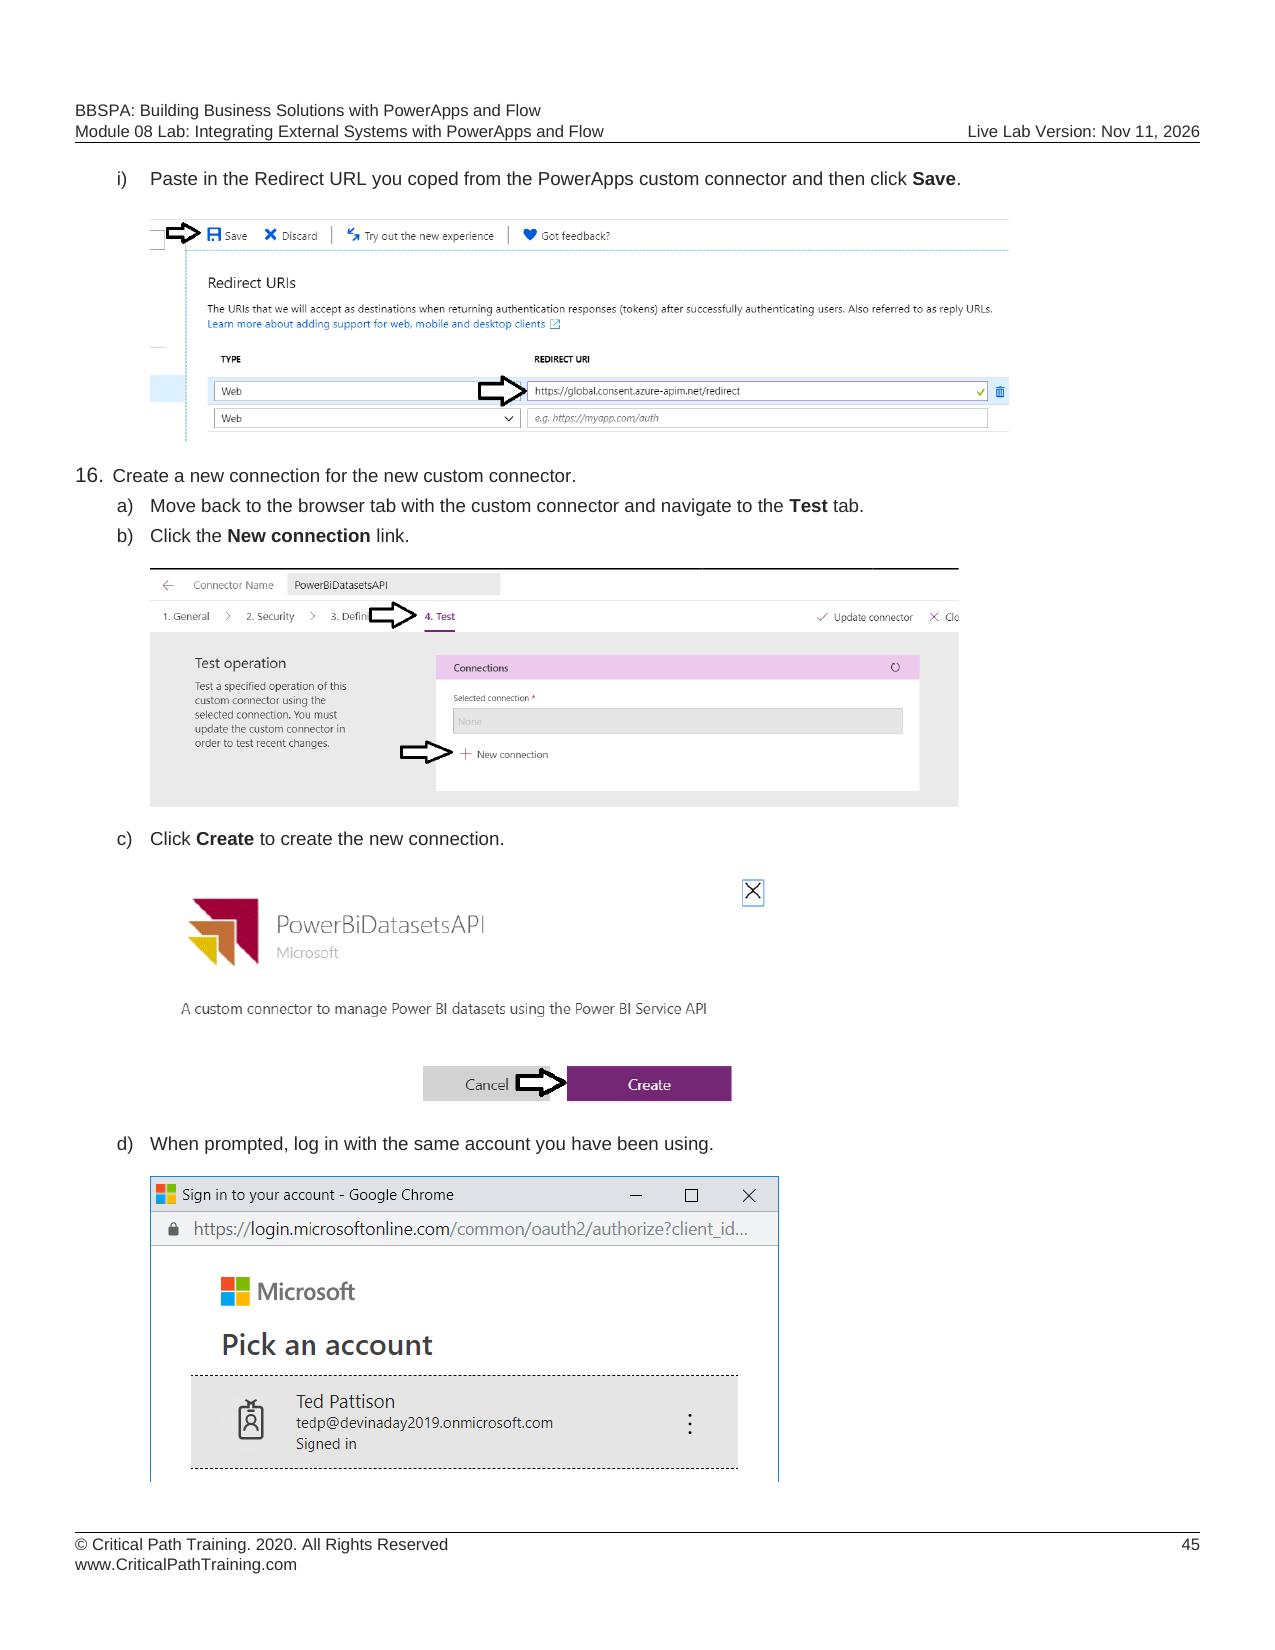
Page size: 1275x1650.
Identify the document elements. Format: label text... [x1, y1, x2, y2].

text Click the New connection link. [117, 525, 1200, 547]
text Move back to the browser tab with the custom connector and navigate to the Test tab. [117, 495, 1200, 517]
text Create a new connection for the new custom connector. [75, 463, 1200, 487]
picture [150, 568, 959, 807]
text Click Create to create the new connection. [117, 828, 1200, 849]
picture [150, 1176, 794, 1482]
text Paste in the Redirect URL you coped from the PowerApps custom connector and then click Save. [117, 168, 1200, 189]
picture [150, 871, 770, 1111]
text When prompted, log in with the same account you have been using. [117, 1133, 1200, 1154]
picture [150, 211, 1010, 442]
